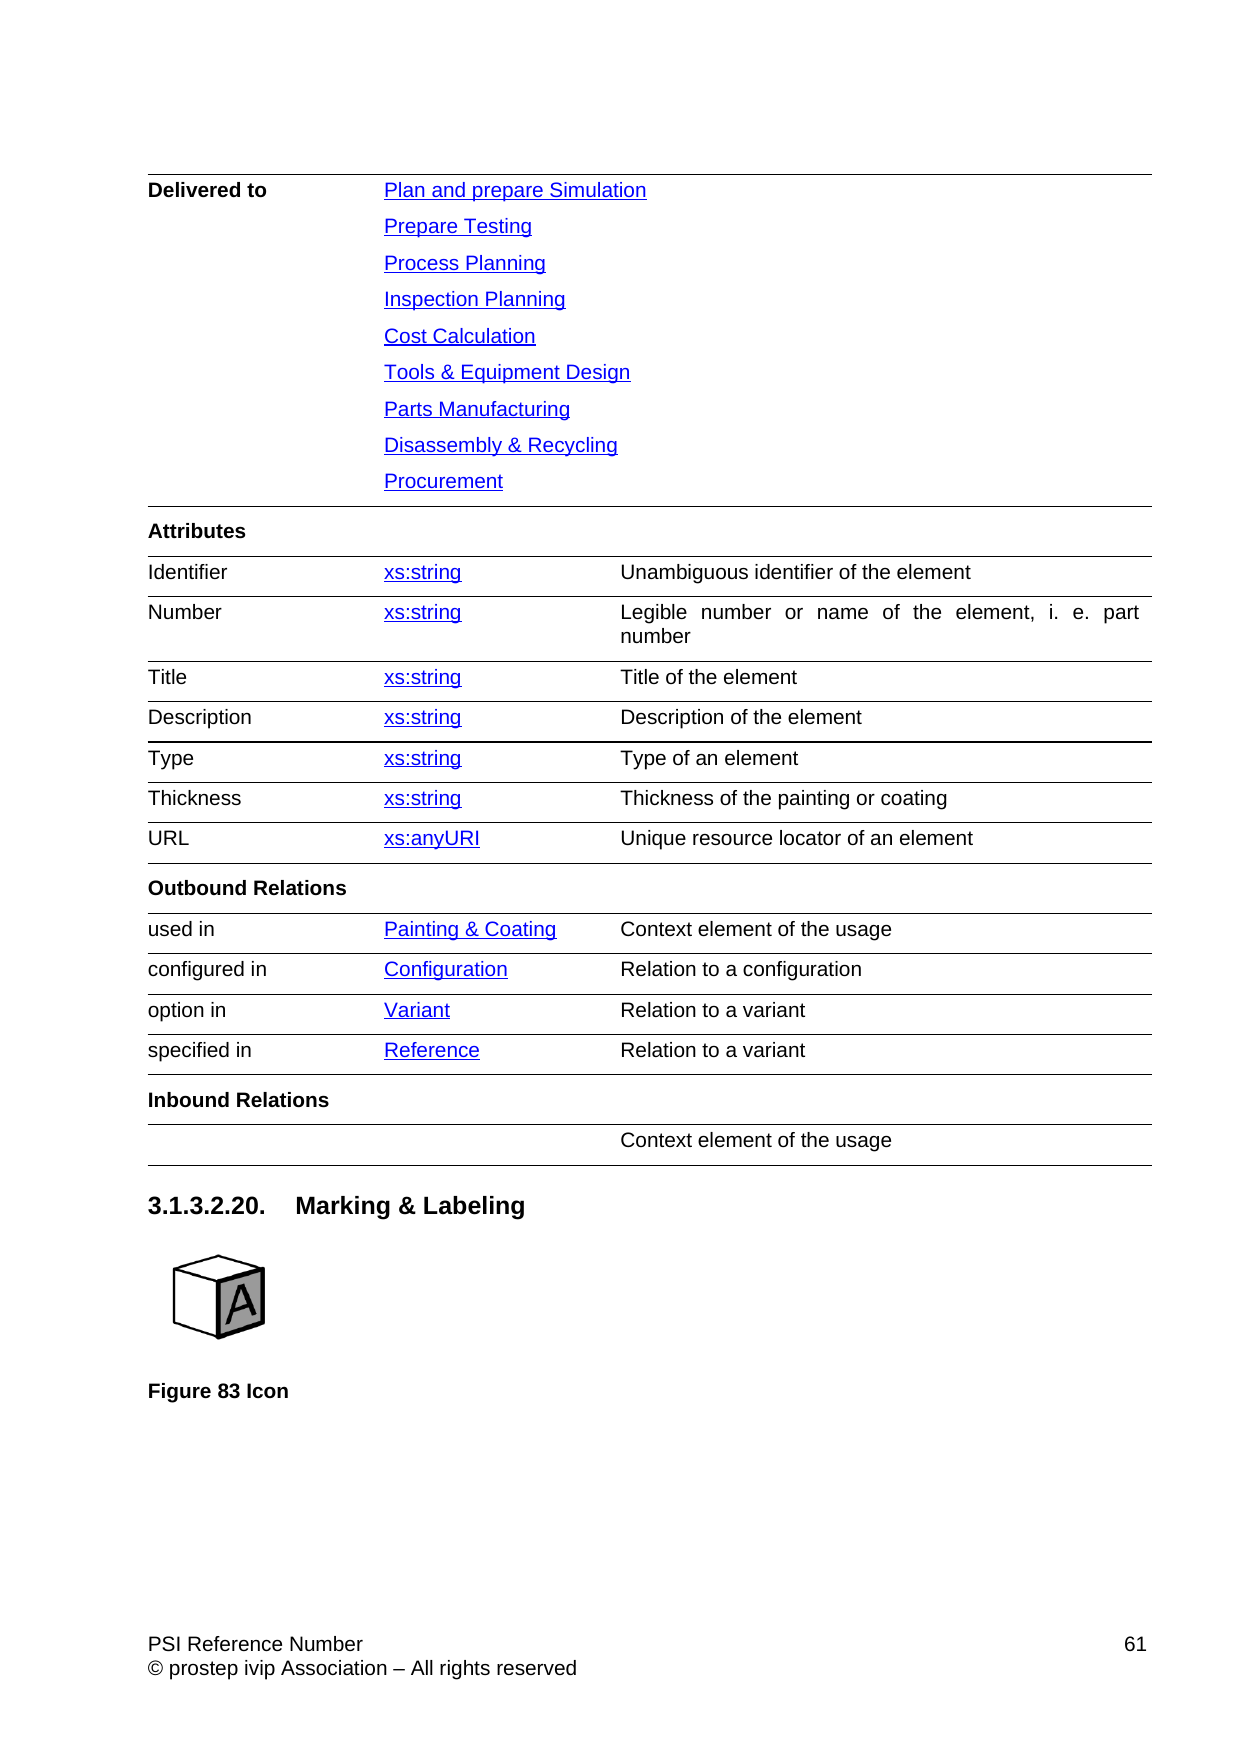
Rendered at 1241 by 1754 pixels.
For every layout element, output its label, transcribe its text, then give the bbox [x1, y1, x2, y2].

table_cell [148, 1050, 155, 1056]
subtitle Marking & Labeling [148, 1191, 1152, 1219]
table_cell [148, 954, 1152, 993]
text Outbound Relations [148, 876, 1152, 900]
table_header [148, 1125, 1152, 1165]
picture [147, 1225, 289, 1367]
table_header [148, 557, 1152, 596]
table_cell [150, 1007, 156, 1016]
text Attributes [148, 519, 1152, 543]
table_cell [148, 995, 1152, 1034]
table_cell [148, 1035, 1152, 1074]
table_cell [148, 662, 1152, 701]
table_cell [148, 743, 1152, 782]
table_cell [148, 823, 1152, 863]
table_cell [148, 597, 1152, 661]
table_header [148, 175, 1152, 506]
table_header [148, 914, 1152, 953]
text Inbound Relations [148, 1088, 1152, 1112]
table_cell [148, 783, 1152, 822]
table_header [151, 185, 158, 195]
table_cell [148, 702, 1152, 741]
